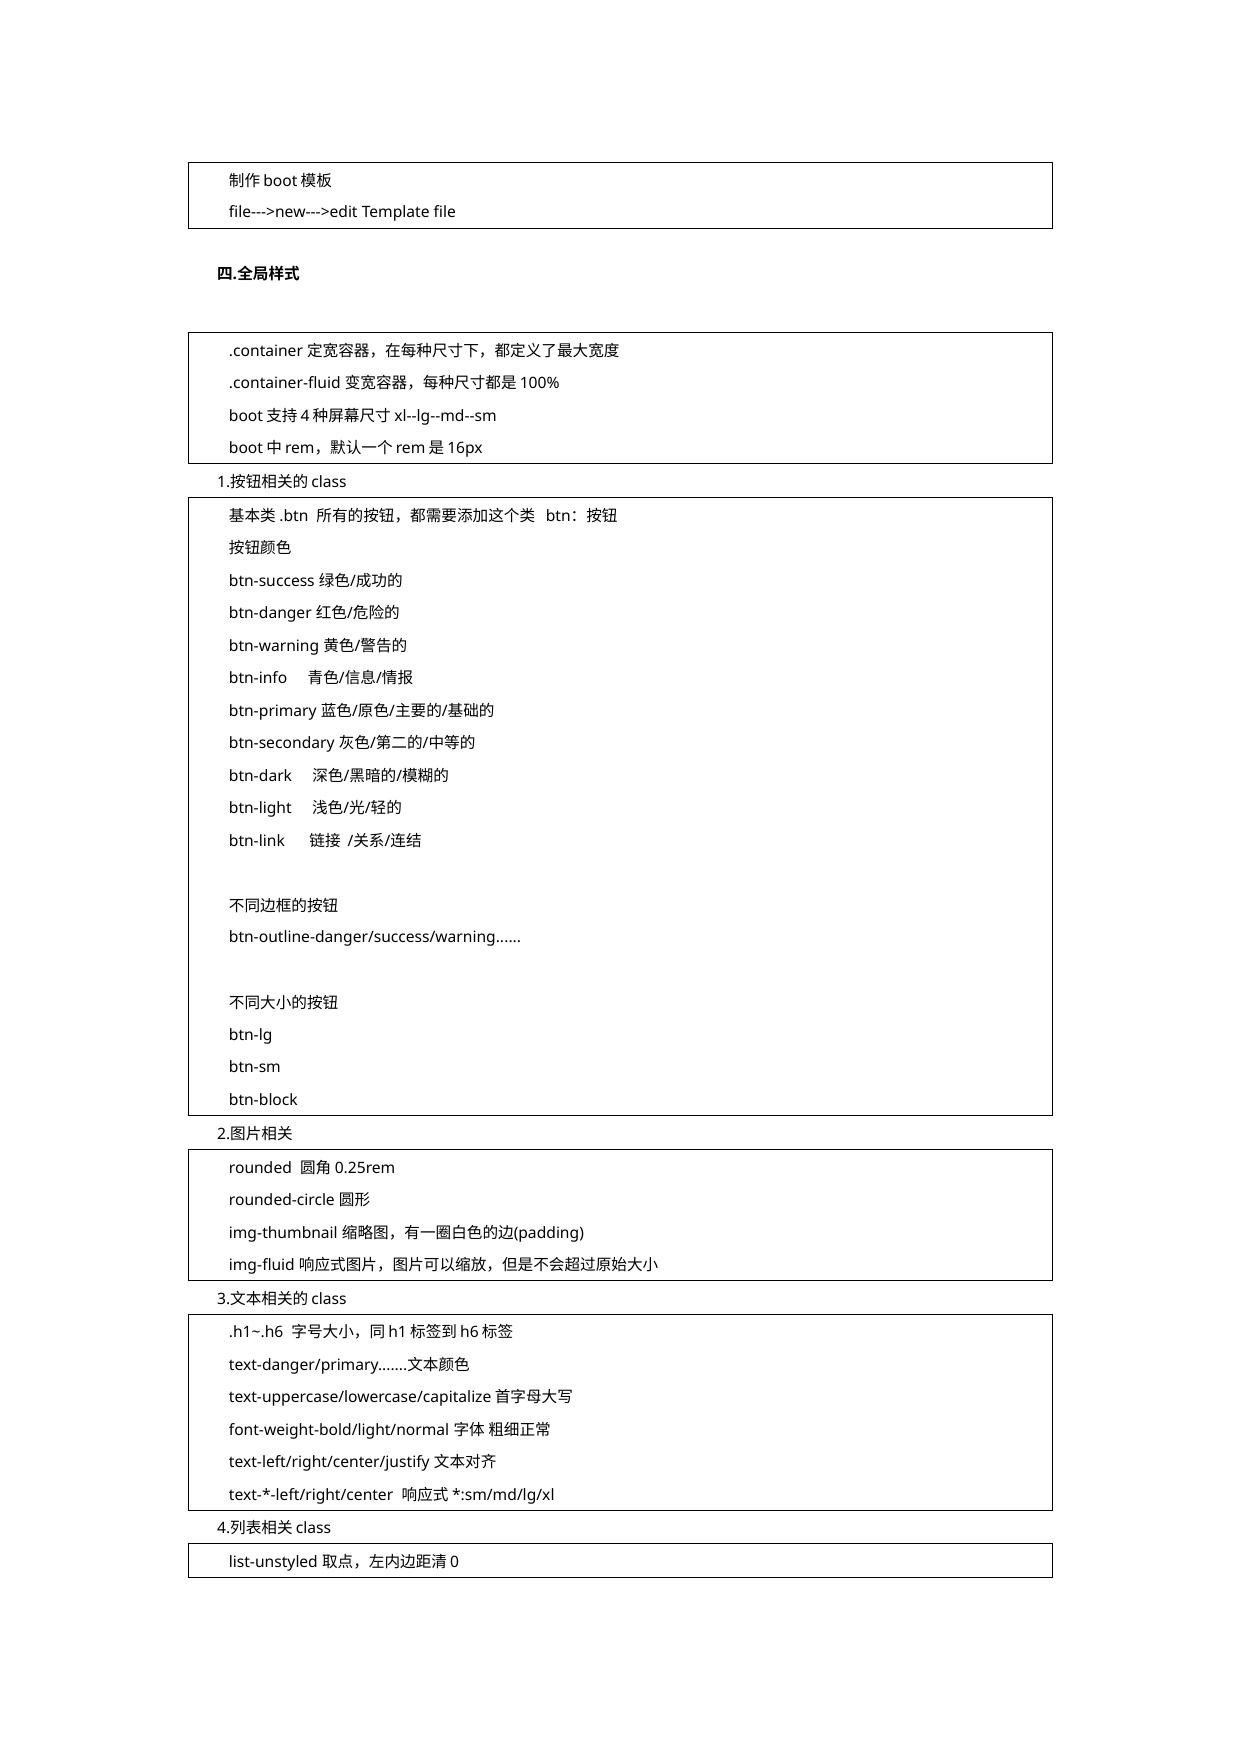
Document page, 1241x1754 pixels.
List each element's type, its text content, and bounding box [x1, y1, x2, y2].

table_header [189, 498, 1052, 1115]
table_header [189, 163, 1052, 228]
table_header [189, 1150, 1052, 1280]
subtitle 四.全局样式 [217, 256, 983, 289]
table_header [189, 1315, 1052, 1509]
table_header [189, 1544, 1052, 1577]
text 3.文本相关的class [217, 1281, 983, 1313]
text 1.按钮相关的class [217, 464, 983, 497]
text 4.列表相关class [217, 1511, 983, 1543]
text 2.图片相关 [217, 1116, 983, 1149]
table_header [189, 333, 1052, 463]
